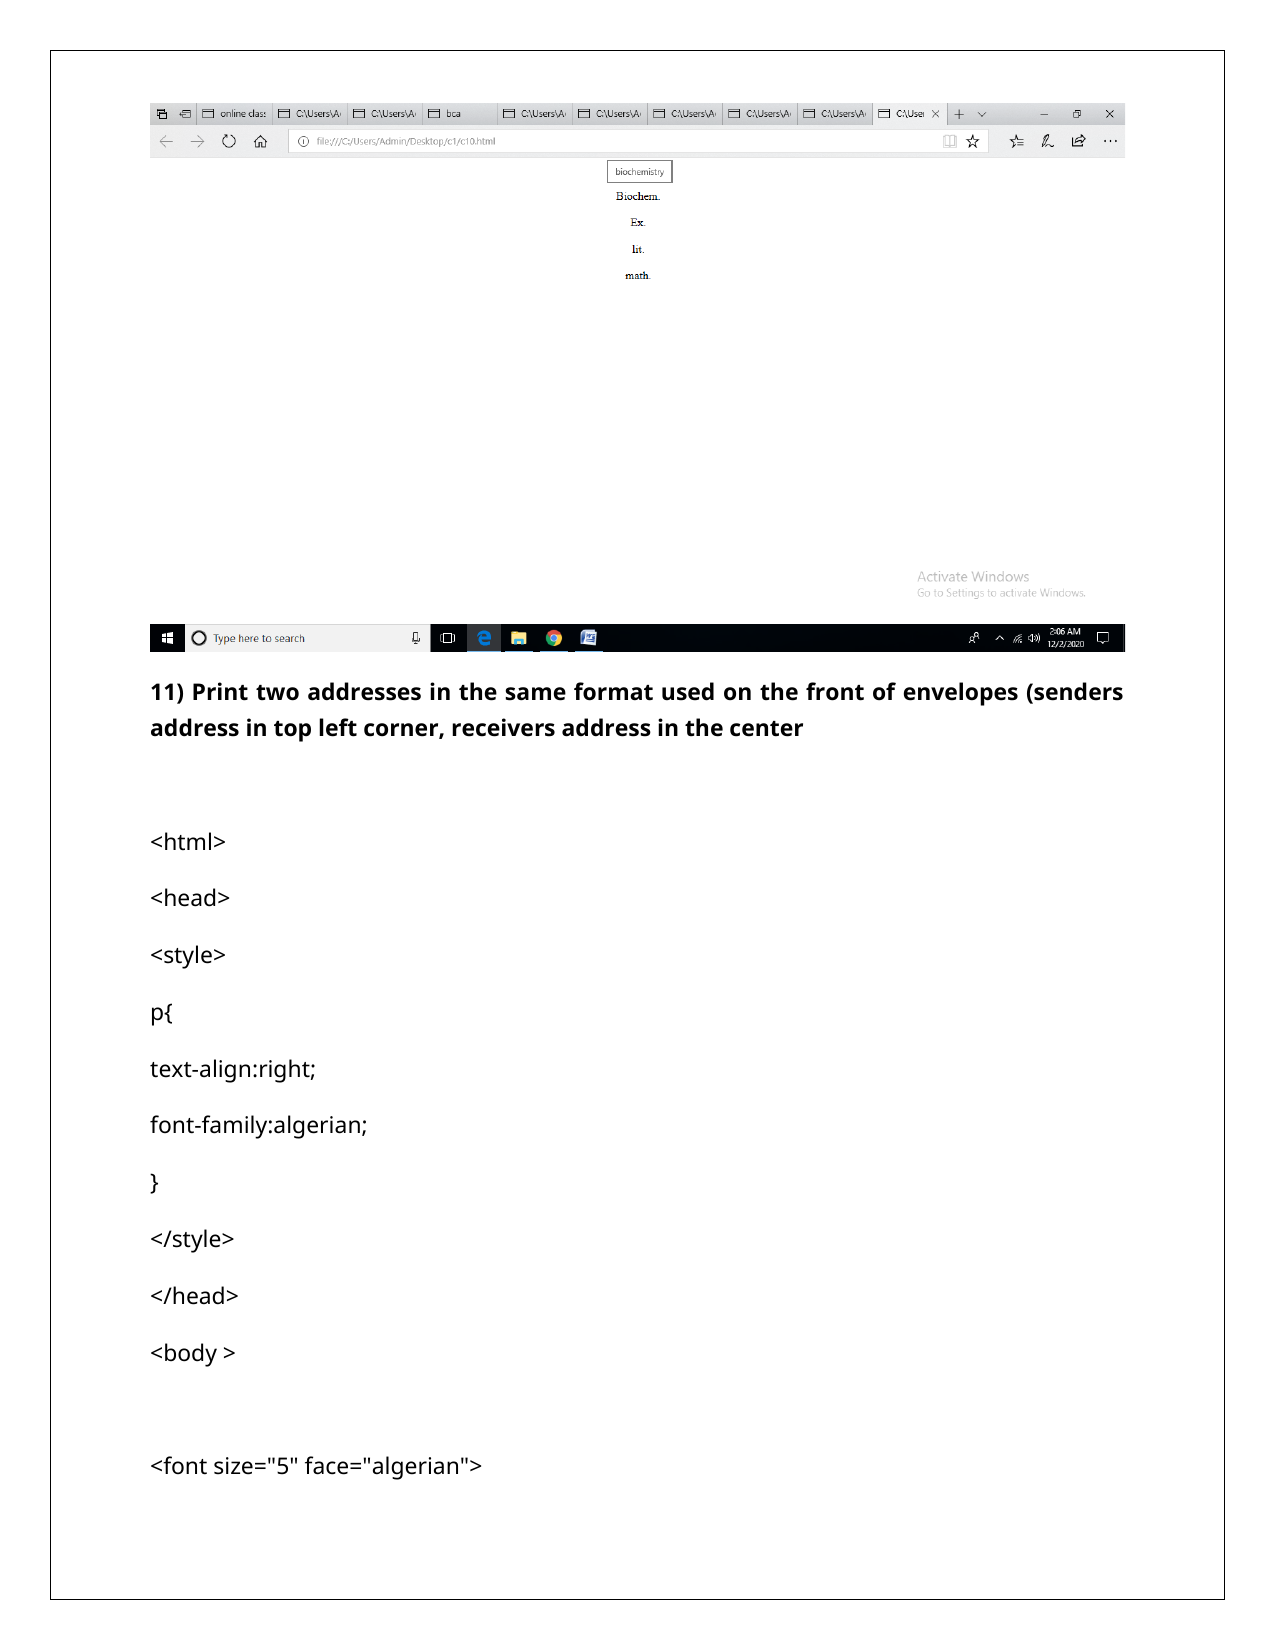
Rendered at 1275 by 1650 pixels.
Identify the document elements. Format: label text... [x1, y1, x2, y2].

text <style> [150, 939, 1125, 970]
text <font size="5" face="algerian"> [150, 1450, 1125, 1481]
text </style> [150, 1223, 1125, 1254]
text 11) Print two addresses in the same format used on the front of envelopes (senders address in top left corner, receivers address in the center [150, 676, 1125, 743]
text <head> [150, 882, 1125, 914]
text font-family:algerian; [150, 1109, 1125, 1141]
text </head> [150, 1280, 1125, 1311]
text text-align:right; [150, 1053, 1125, 1084]
picture [150, 103, 1125, 652]
text <body > [150, 1337, 1125, 1368]
text <html> [150, 826, 1125, 857]
text } [150, 1166, 1125, 1197]
text p{ [150, 996, 1125, 1027]
